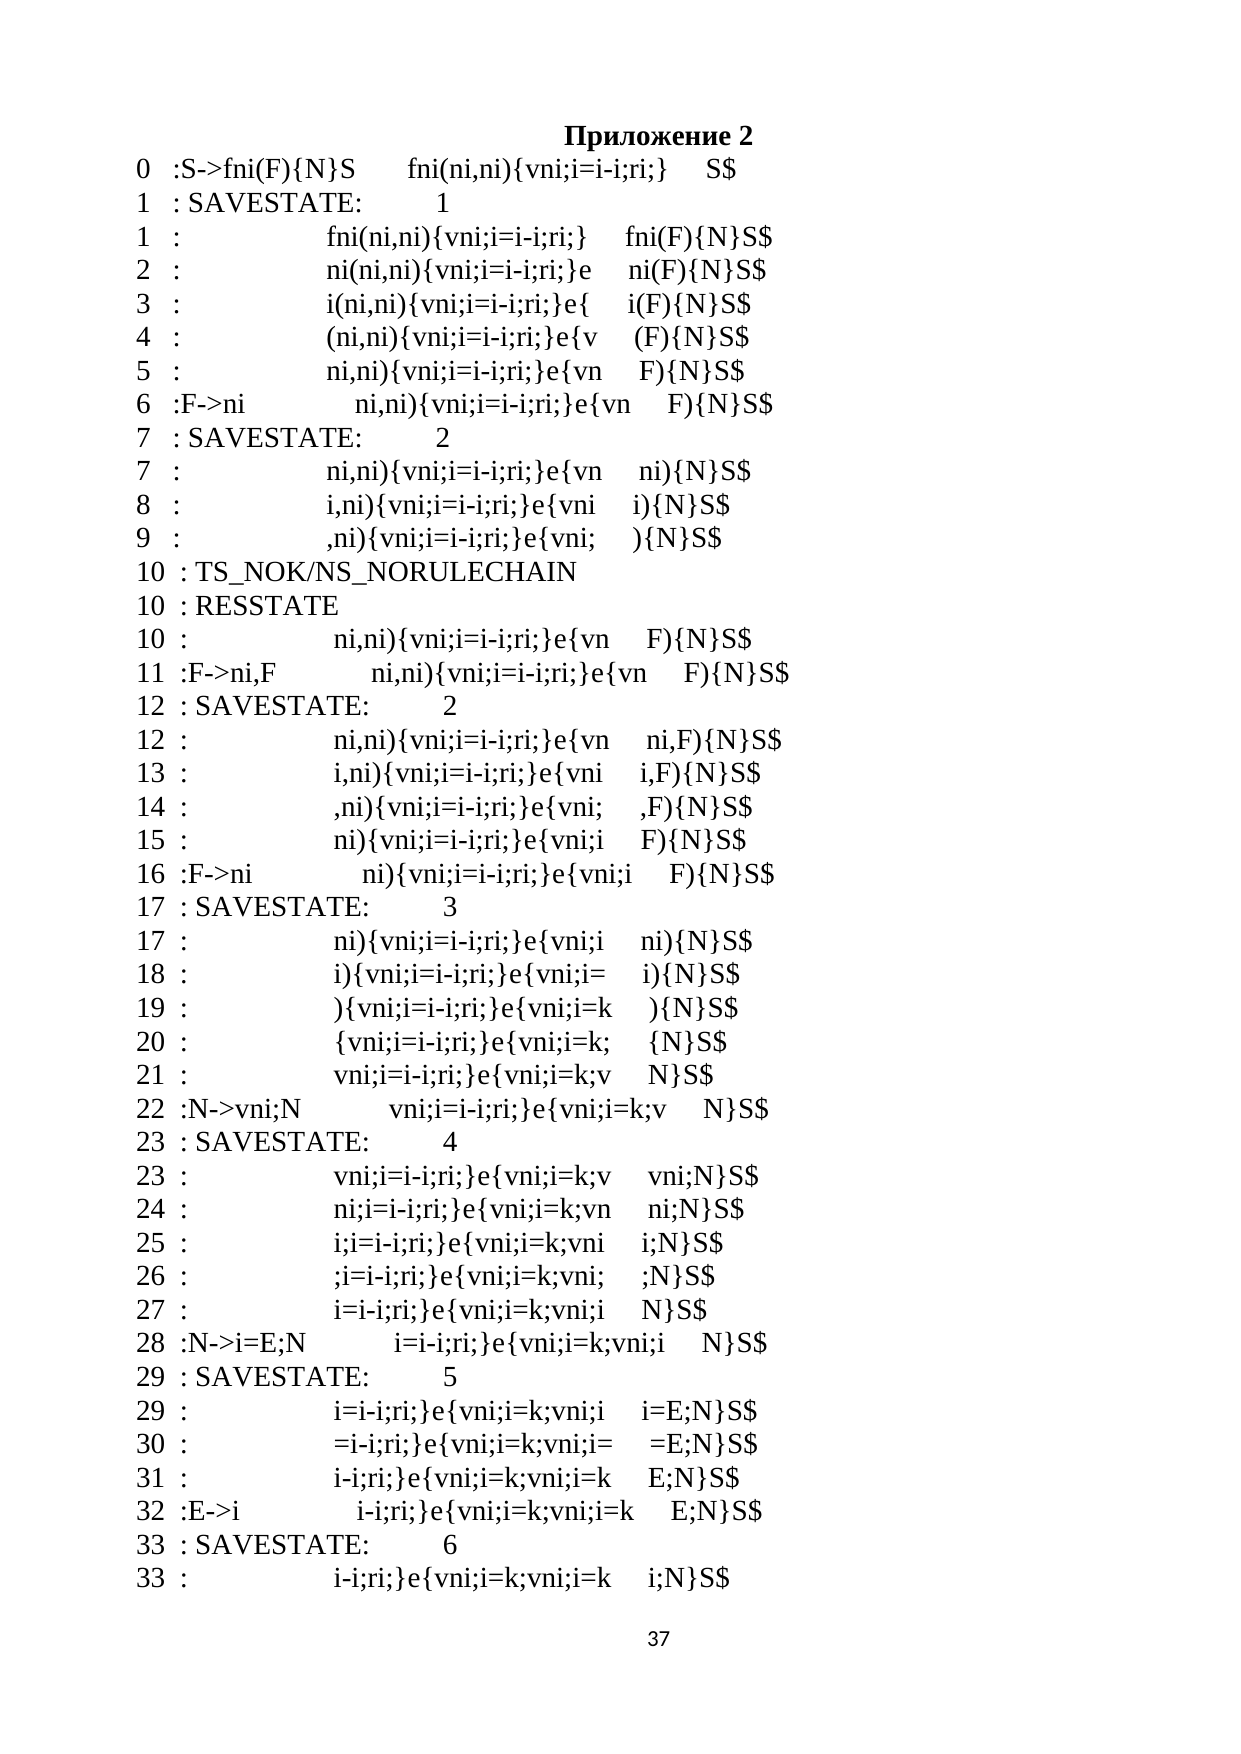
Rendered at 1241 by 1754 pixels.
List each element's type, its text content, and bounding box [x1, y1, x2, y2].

text 14 : ,ni){vni;i=i-i;ri;}e{vni; ,F){N}S$ [136, 789, 1181, 822]
text 0 :S->fni(F){N}S fni(ni,ni){vni;i=i-i;ri;} S$ [136, 152, 1181, 185]
text 25 : i;i=i-i;ri;}e{vni;i=k;vni i;N}S$ [136, 1225, 1181, 1258]
text 8 : i,ni){vni;i=i-i;ri;}e{vni i){N}S$ [136, 487, 1181, 521]
text 23 : vni;i=i-i;ri;}e{vni;i=k;v vni;N}S$ [136, 1158, 1181, 1191]
text 1 : SAVESTATE: 1 [136, 185, 1181, 219]
text 24 : ni;i=i-i;ri;}e{vni;i=k;vn ni;N}S$ [136, 1191, 1181, 1225]
text 29 : i=i-i;ri;}e{vni;i=k;vni;i i=E;N}S$ [136, 1393, 1181, 1426]
text Приложение 2 [136, 118, 1181, 152]
text 31 : i-i;ri;}e{vni;i=k;vni;i=k E;N}S$ [136, 1460, 1181, 1493]
text 10 : TS_NOK/NS_NORULECHAIN [136, 554, 1181, 588]
text 4 : (ni,ni){vni;i=i-i;ri;}e{v (F){N}S$ [136, 319, 1181, 353]
text 1 : fni(ni,ni){vni;i=i-i;ri;} fni(F){N}S$ [136, 219, 1181, 252]
text 10 : ni,ni){vni;i=i-i;ri;}e{vn F){N}S$ [136, 621, 1181, 655]
text 12 : ni,ni){vni;i=i-i;ri;}e{vn ni,F){N}S$ [136, 722, 1181, 755]
text 5 : ni,ni){vni;i=i-i;ri;}e{vn F){N}S$ [136, 353, 1181, 386]
text 23 : SAVESTATE: 4 [136, 1124, 1181, 1158]
text 33 : i-i;ri;}e{vni;i=k;vni;i=k i;N}S$ [136, 1560, 1181, 1594]
text 33 : SAVESTATE: 6 [136, 1527, 1181, 1560]
text 21 : vni;i=i-i;ri;}e{vni;i=k;v N}S$ [136, 1057, 1181, 1091]
text 28 :N->i=E;N i=i-i;ri;}e{vni;i=k;vni;i N}S$ [136, 1326, 1181, 1359]
text 6 :F->ni ni,ni){vni;i=i-i;ri;}e{vn F){N}S$ [136, 386, 1181, 420]
text 32 :E->i i-i;ri;}e{vni;i=k;vni;i=k E;N}S$ [136, 1493, 1181, 1527]
text 12 : SAVESTATE: 2 [136, 688, 1181, 722]
text 26 : ;i=i-i;ri;}e{vni;i=k;vni; ;N}S$ [136, 1258, 1181, 1292]
text 9 : ,ni){vni;i=i-i;ri;}e{vni; ){N}S$ [136, 521, 1181, 554]
text 15 : ni){vni;i=i-i;ri;}e{vni;i F){N}S$ [136, 822, 1181, 856]
text 17 : SAVESTATE: 3 [136, 889, 1181, 923]
text 19 : ){vni;i=i-i;ri;}e{vni;i=k ){N}S$ [136, 990, 1181, 1024]
text 22 :N->vni;N vni;i=i-i;ri;}e{vni;i=k;v N}S$ [136, 1091, 1181, 1124]
text 3 : i(ni,ni){vni;i=i-i;ri;}e{ i(F){N}S$ [136, 286, 1181, 319]
text 13 : i,ni){vni;i=i-i;ri;}e{vni i,F){N}S$ [136, 755, 1181, 789]
text 2 : ni(ni,ni){vni;i=i-i;ri;}e ni(F){N}S$ [136, 252, 1181, 286]
text 7 : SAVESTATE: 2 [136, 420, 1181, 453]
text 17 : ni){vni;i=i-i;ri;}e{vni;i ni){N}S$ [136, 923, 1181, 957]
text 30 : =i-i;ri;}e{vni;i=k;vni;i= =E;N}S$ [136, 1426, 1181, 1460]
text 11 :F->ni,F ni,ni){vni;i=i-i;ri;}e{vn F){N}S$ [136, 655, 1181, 688]
text 7 : ni,ni){vni;i=i-i;ri;}e{vn ni){N}S$ [136, 453, 1181, 487]
text 18 : i){vni;i=i-i;ri;}e{vni;i= i){N}S$ [136, 957, 1181, 990]
text 29 : SAVESTATE: 5 [136, 1359, 1181, 1393]
text 27 : i=i-i;ri;}e{vni;i=k;vni;i N}S$ [136, 1292, 1181, 1326]
text 16 :F->ni ni){vni;i=i-i;ri;}e{vni;i F){N}S$ [136, 856, 1181, 889]
text 20 : {vni;i=i-i;ri;}e{vni;i=k; {N}S$ [136, 1024, 1181, 1057]
text 10 : RESSTATE [136, 588, 1181, 621]
